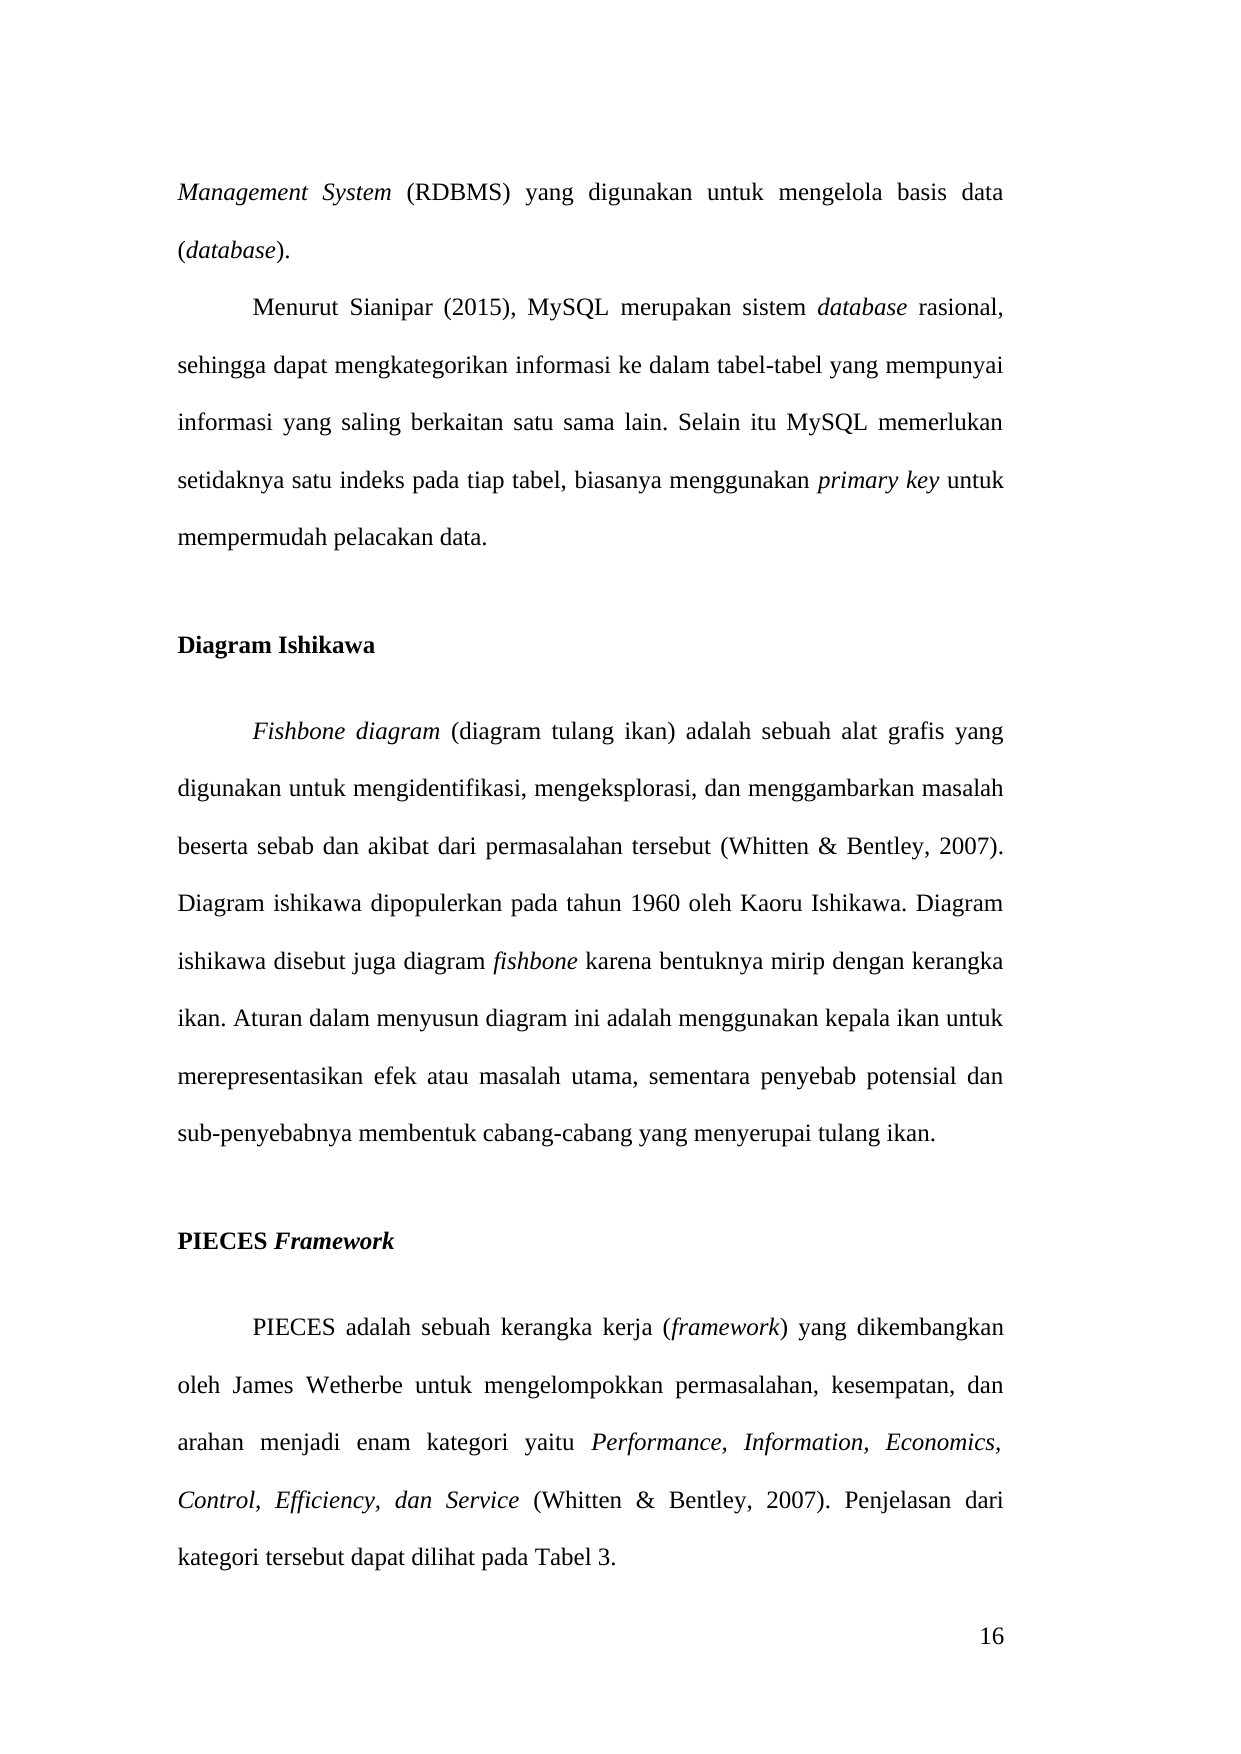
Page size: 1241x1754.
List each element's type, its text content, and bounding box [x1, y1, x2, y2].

text Menurut , MySQL merupakan sistem database rasional, sehingga dapat mengkategorikan informasi ke dalam tabel-tabel yang mempunyai informasi yang saling berkaitan satu sama lain. Selain itu MySQL memerlukan setidaknya satu indeks pada tiap tabel, biasanya menggunakan primary key untuk mempermudah pelacakan data. [177, 292, 1004, 551]
text Diagram Ishikawa [177, 630, 1004, 658]
text PIECES adalah sebuah kerangka kerja (framework) yang dikembangkan oleh James Wetherbe untuk mengelompokkan permasalahan, kesempatan, dan arahan menjadi enam kategori yaitu Performance, Information, Economics, Control, Efficiency, dan Service . Penjelasan dari kategori tersebut dapat dilihat pada Tabel 3. [177, 1312, 1004, 1571]
text PIECES Framework [177, 1226, 1004, 1255]
text Fishbone diagram (diagram tulang ikan) adalah sebuah alat grafis yang digunakan untuk mengidentifikasi, mengeksplorasi, dan menggambarkan masalah beserta sebab dan akibat dari permasalahan tersebut . Diagram ishikawa dipopulerkan pada tahun 1960 oleh Kaoru Ishikawa. Diagram ishikawa disebut juga diagram fishbone karena bentuknya mirip dengan kerangka ikan. Aturan dalam menyusun diagram ini adalah menggunakan kepala ikan untuk merepresentasikan efek atau masalah utama, sementara penyebab potensial dan sub-penyebabnya membentuk cabang-cabang yang menyerupai tulang ikan. [177, 716, 1004, 1147]
